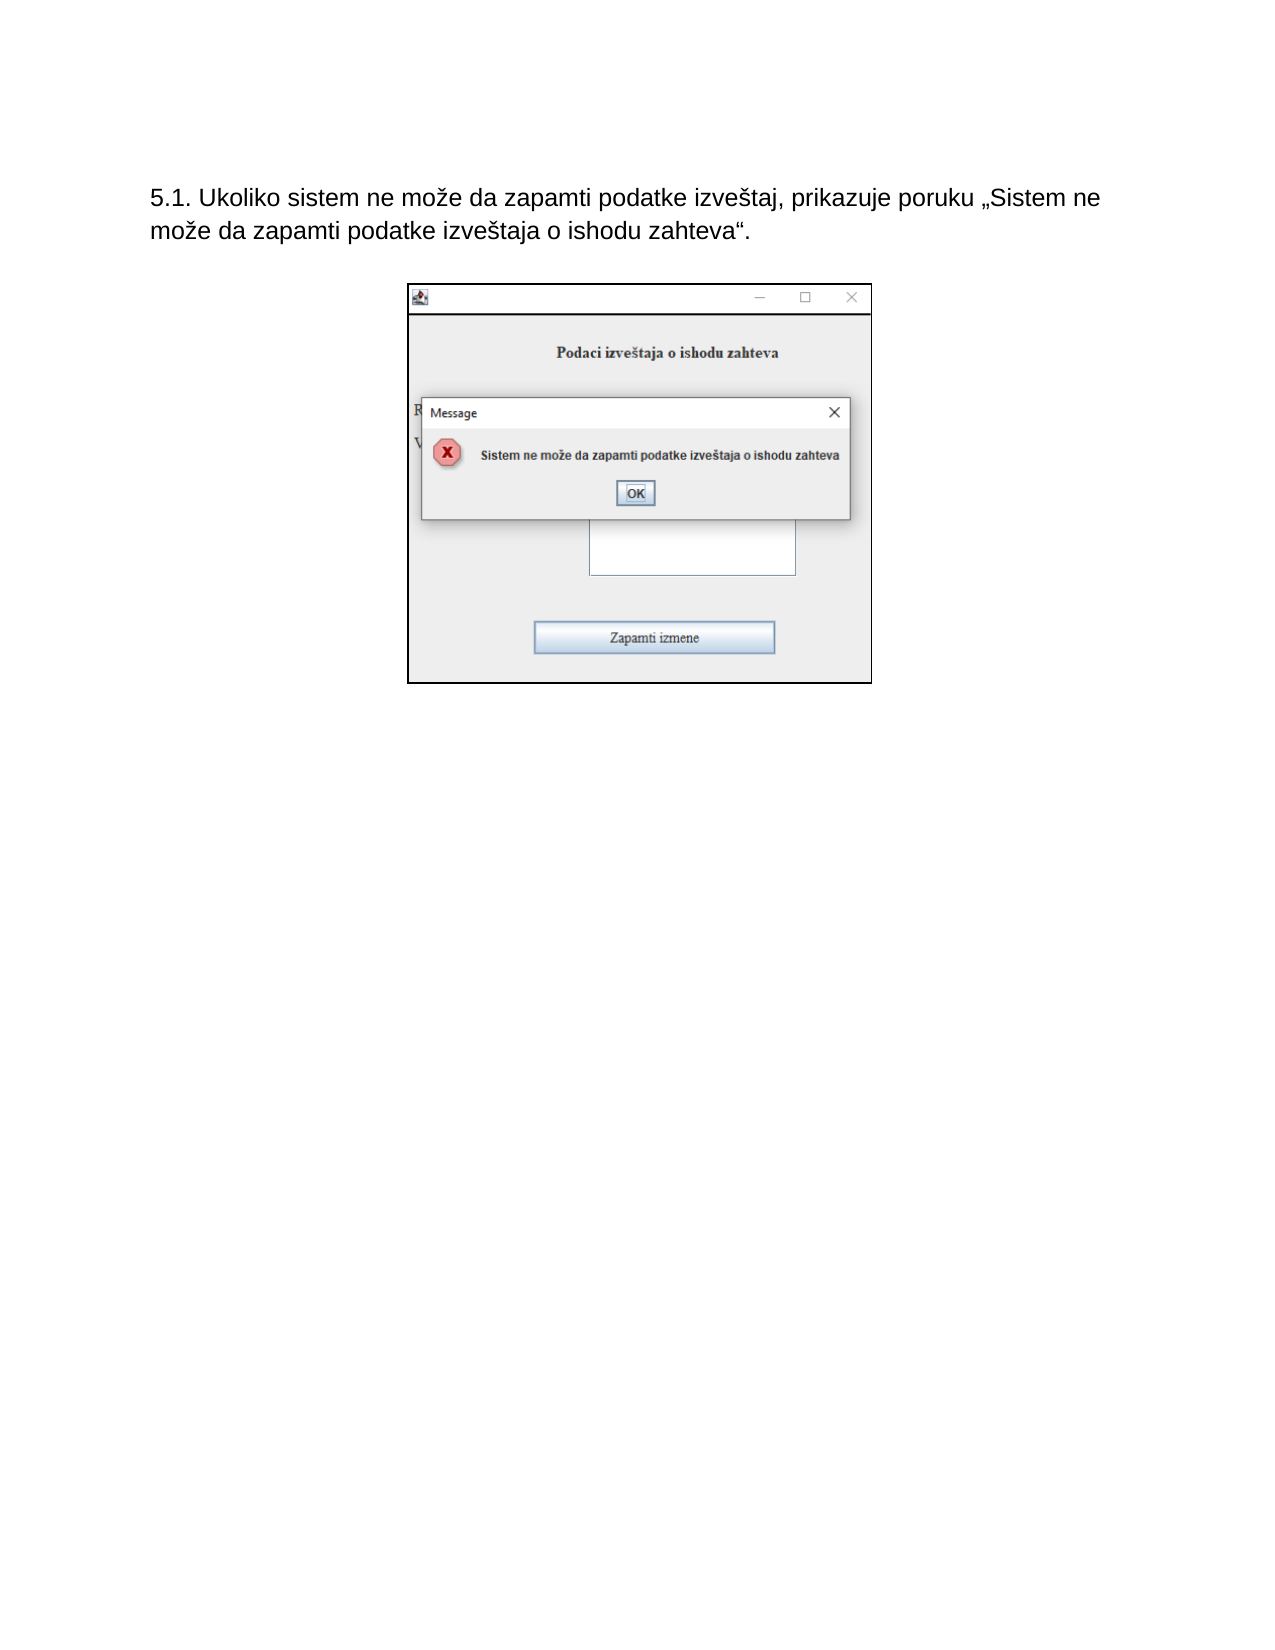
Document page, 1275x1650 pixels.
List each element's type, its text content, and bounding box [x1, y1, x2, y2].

text 5.1. Ukoliko sistem ne može da zapamti podatke izveštaj, prikazuje poruku „Sistem ne može da zapamti podatke izveštaja o ishodu zahteva“. [150, 183, 1125, 244]
picture [409, 285, 871, 682]
